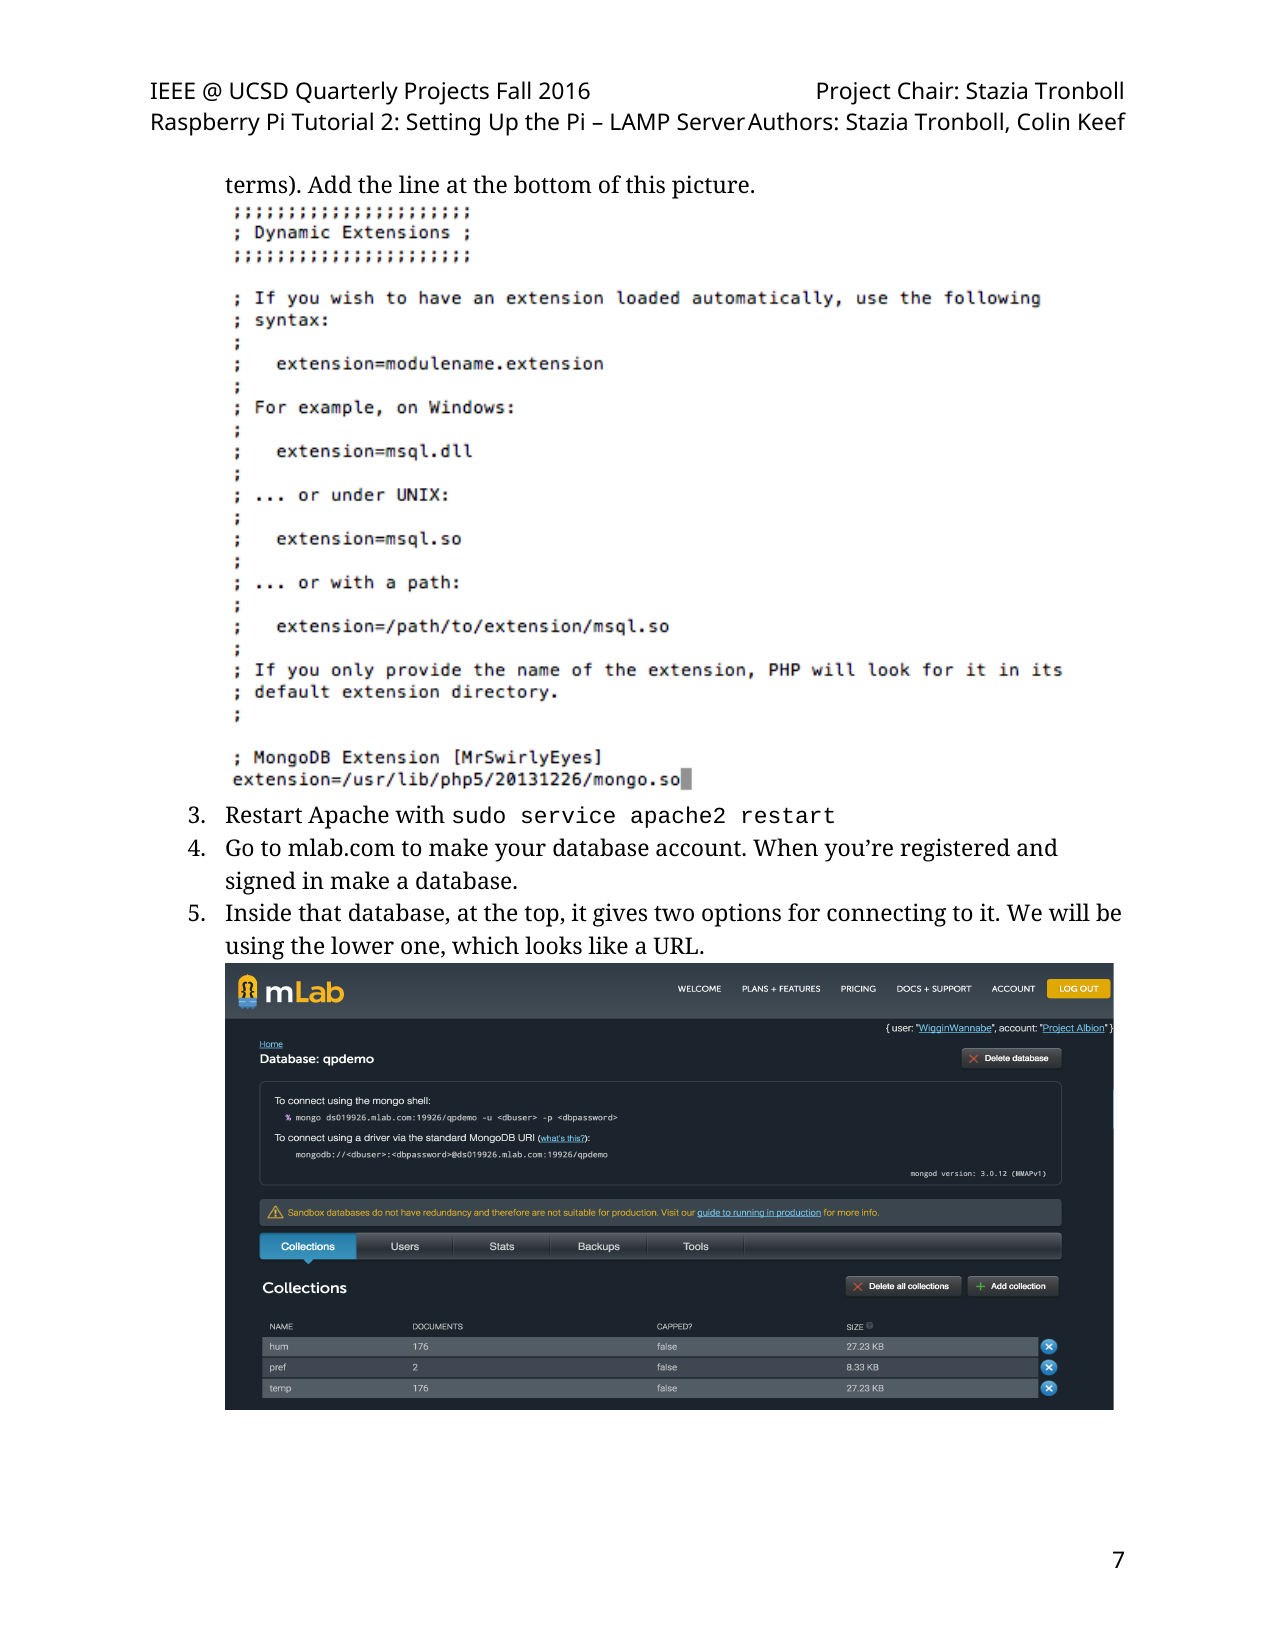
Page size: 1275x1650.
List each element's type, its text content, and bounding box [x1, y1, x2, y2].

picture [225, 963, 1114, 1410]
picture [225, 201, 1081, 798]
list Inside that database, at the top, it gives two options for connecting to it. We will be using the lower one, which looks like a URL. [187, 897, 1125, 961]
list Go to mlab.com to make your database account. When you’re registered and signed in make a database. [187, 832, 1125, 896]
list Restart Apache with sudo service apache2 restart [187, 799, 1125, 830]
